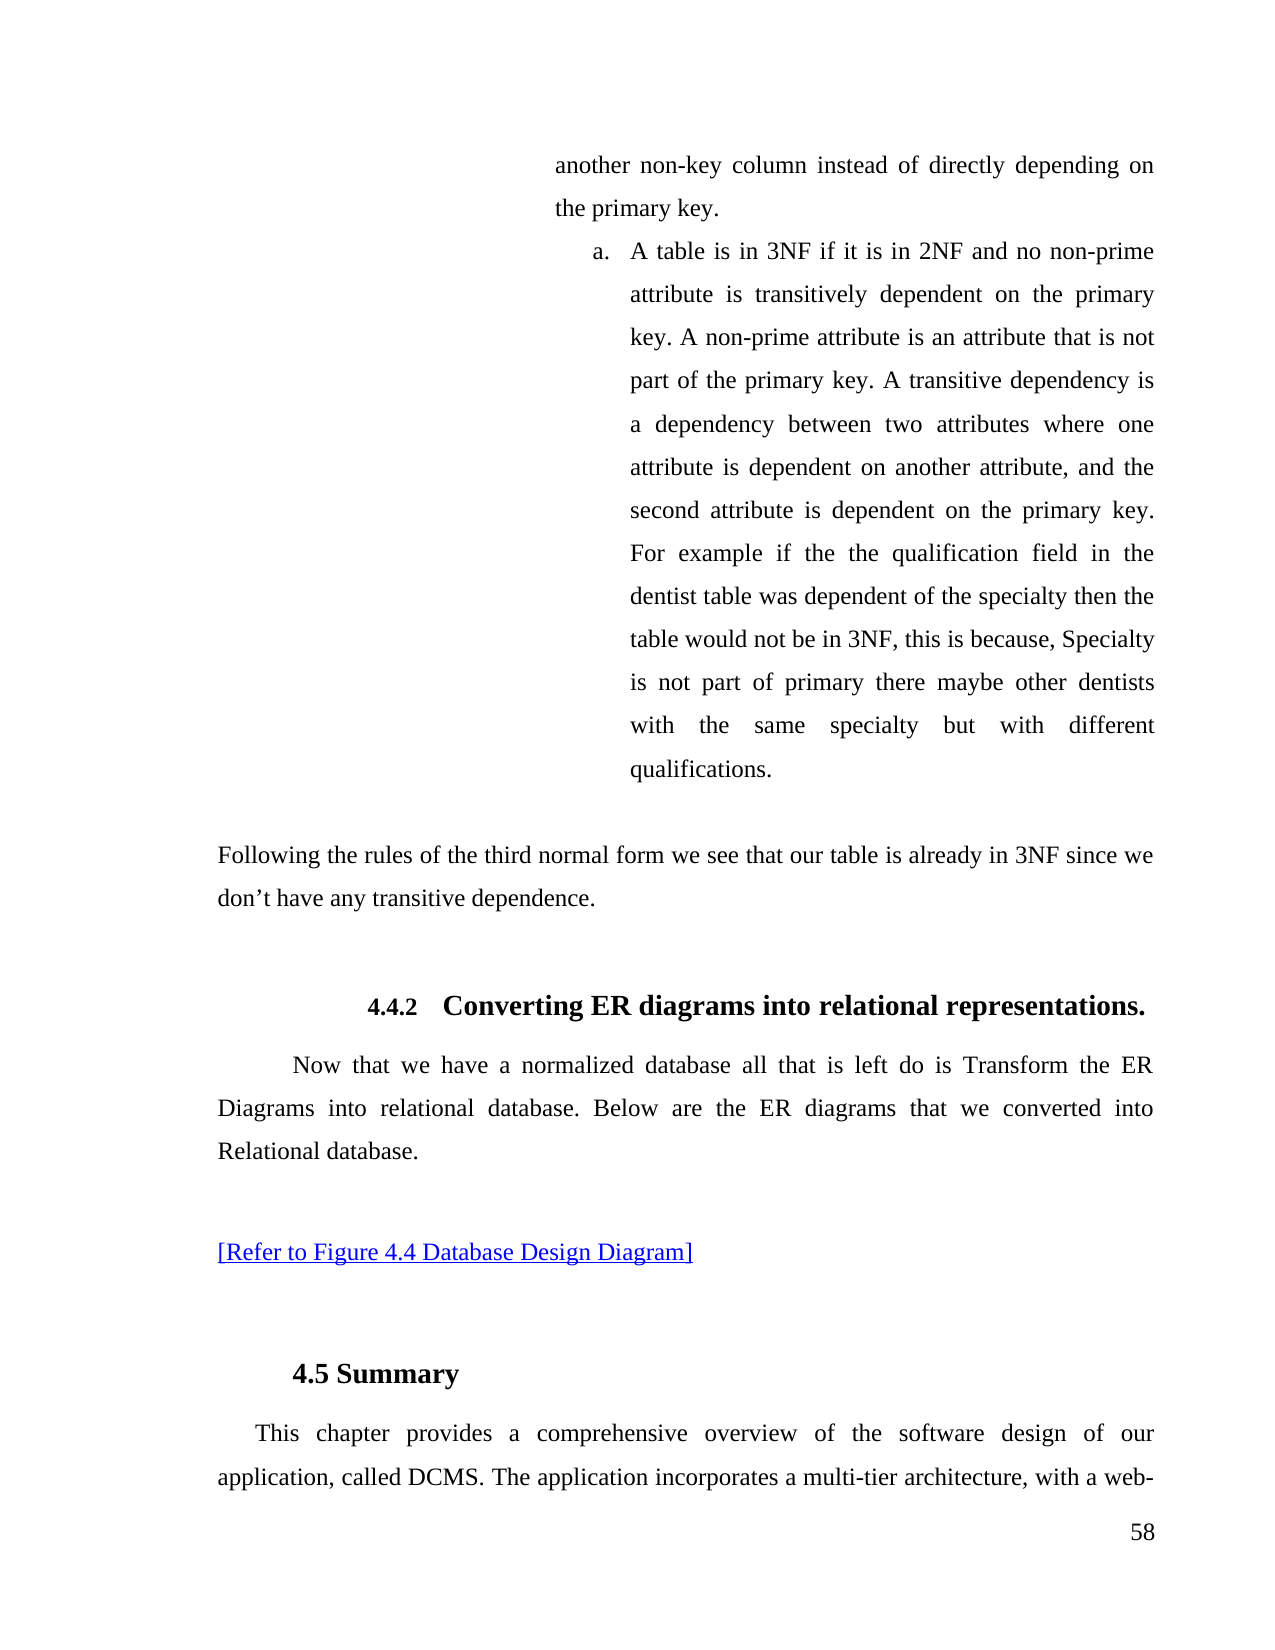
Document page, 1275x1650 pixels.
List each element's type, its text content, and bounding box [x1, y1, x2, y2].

subtitle Summary [255, 1356, 1155, 1390]
text Now that we have a normalized database all that is left do is Transform the ER Diagrams into relational database. Below are the ER diagrams that we converted into Relational database. [217, 1050, 1155, 1165]
text Following the rules of the third normal form we see that our table is already in 3NF since we don’t have any transitive dependence. [217, 840, 1155, 912]
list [517, 150, 1155, 222]
subtitle Converting ER diagrams into relational representations. [367, 988, 1155, 1021]
list A table is in 3NF if it is in 2NF and no non-prime attribute is transitively dependent on the primary key. A non-prime attribute is an attribute that is not part of the primary key. A transitive dependency is a dependency between two attributes where one attribute is dependent on another attribute, and the second attribute is dependent on the primary key. For example if the the qualification field in the dentist table was dependent of the specialty then the table would not be in 3NF, this is because, Specialty is not part of primary there maybe other dentists with the same specialty but with different qualifications. [592, 236, 1155, 782]
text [217, 1418, 1155, 1490]
text [Refer to Figure 4.4 Database Design Diagram] [217, 1237, 1155, 1266]
